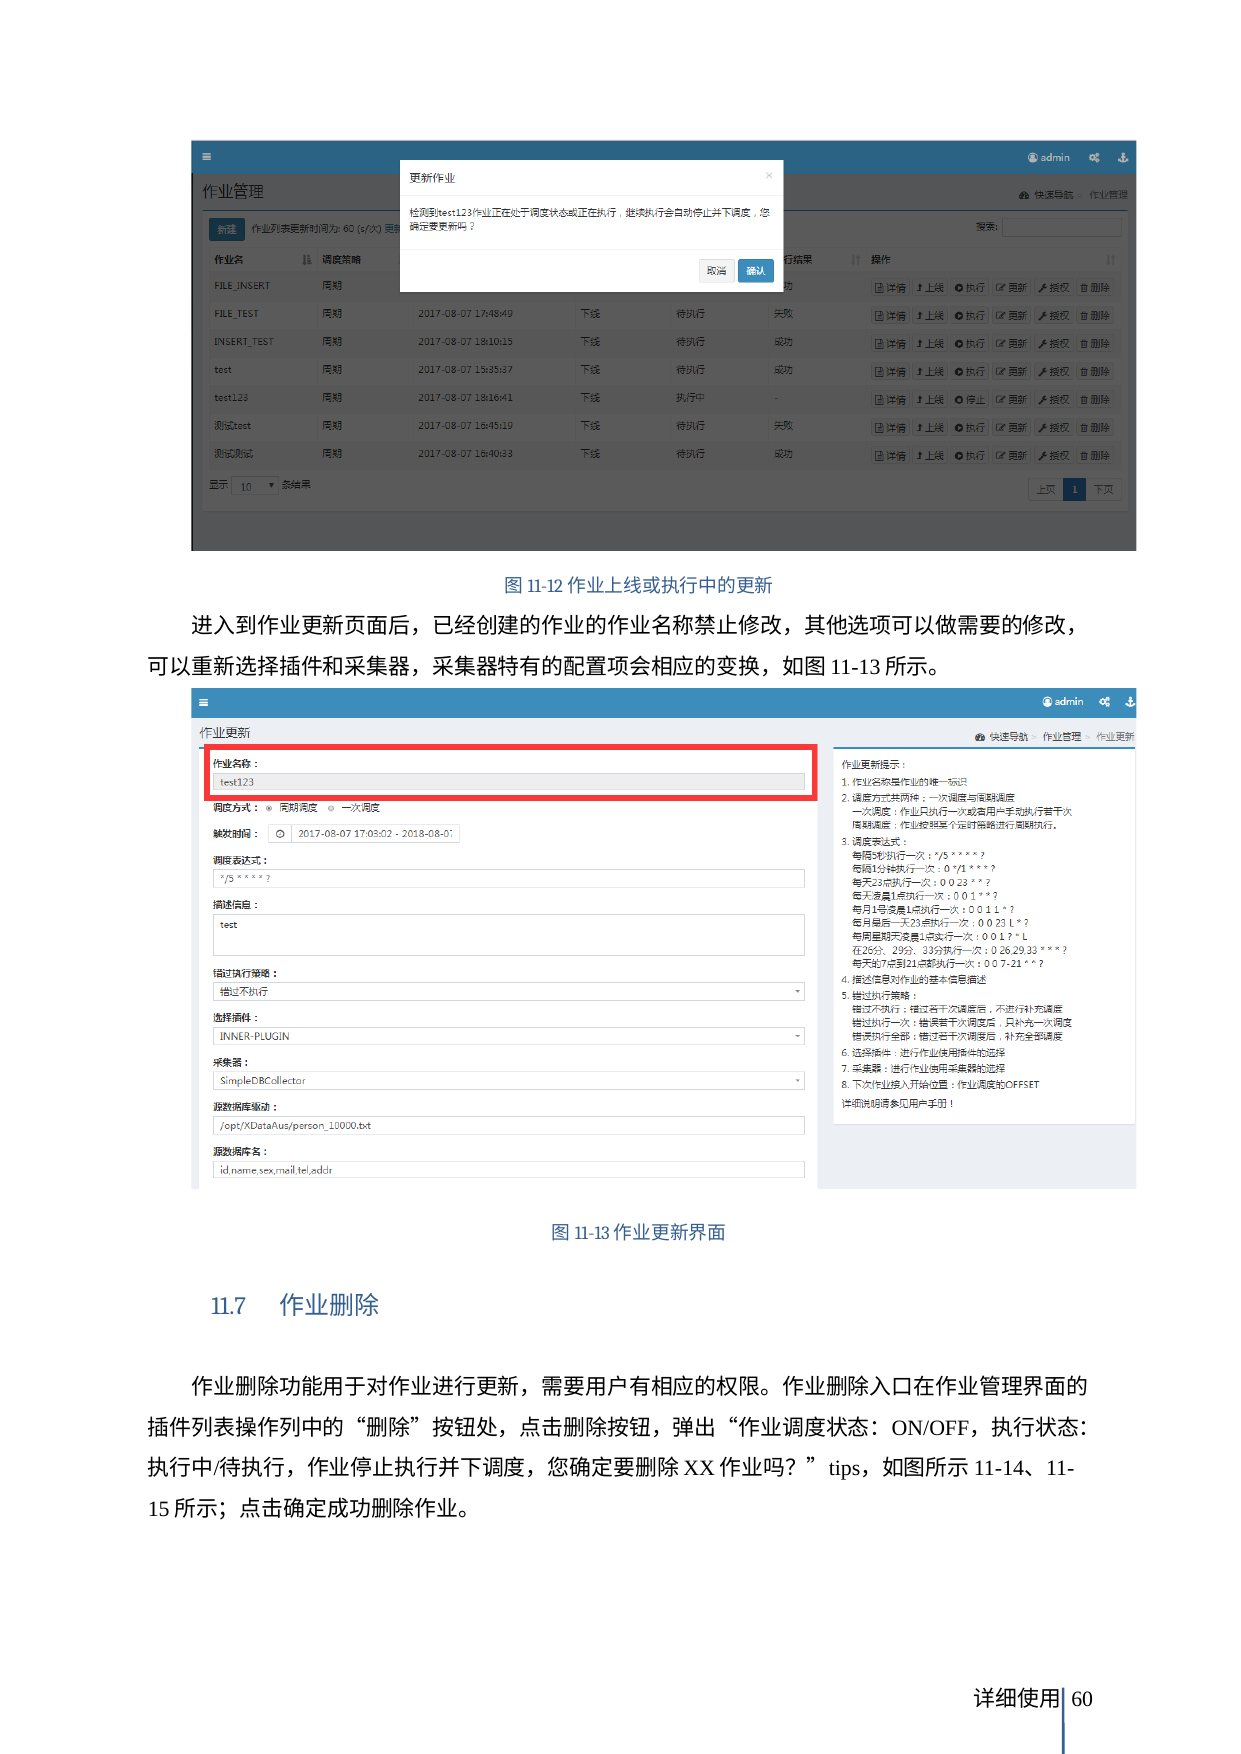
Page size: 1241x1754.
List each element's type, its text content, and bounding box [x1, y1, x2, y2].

text 进入到作业更新页面后，已经创建的作业的作业名称禁止修改，其他选项可以做需要的修改，可以重新选择插件和采集器，采集器特有的配置项会相应的变换，如图11-13所示。 [148, 608, 1092, 681]
text 图 11-12 作业上线或执行中的更新 [148, 568, 1092, 601]
picture [191, 139, 1137, 551]
text 作业删除功能用于对作业进行更新，需要用户有相应的权限。作业删除入口在作业管理界面的插件列表操作列中的“删除”按钮处，点击删除按钮，弹出“作业调度状态：ON/OFF，执行状态：执行中/待执行，作业停止执行并下调度，您确定要删除XX作业吗？”tips，如图所示11-14、11-15所示；点击确定成功删除作业。 [148, 1369, 1092, 1523]
picture [191, 688, 1137, 1189]
subtitle 作业删除 [161, 1271, 1092, 1336]
text 图 11-13 作业更新界面 [148, 1215, 1092, 1248]
